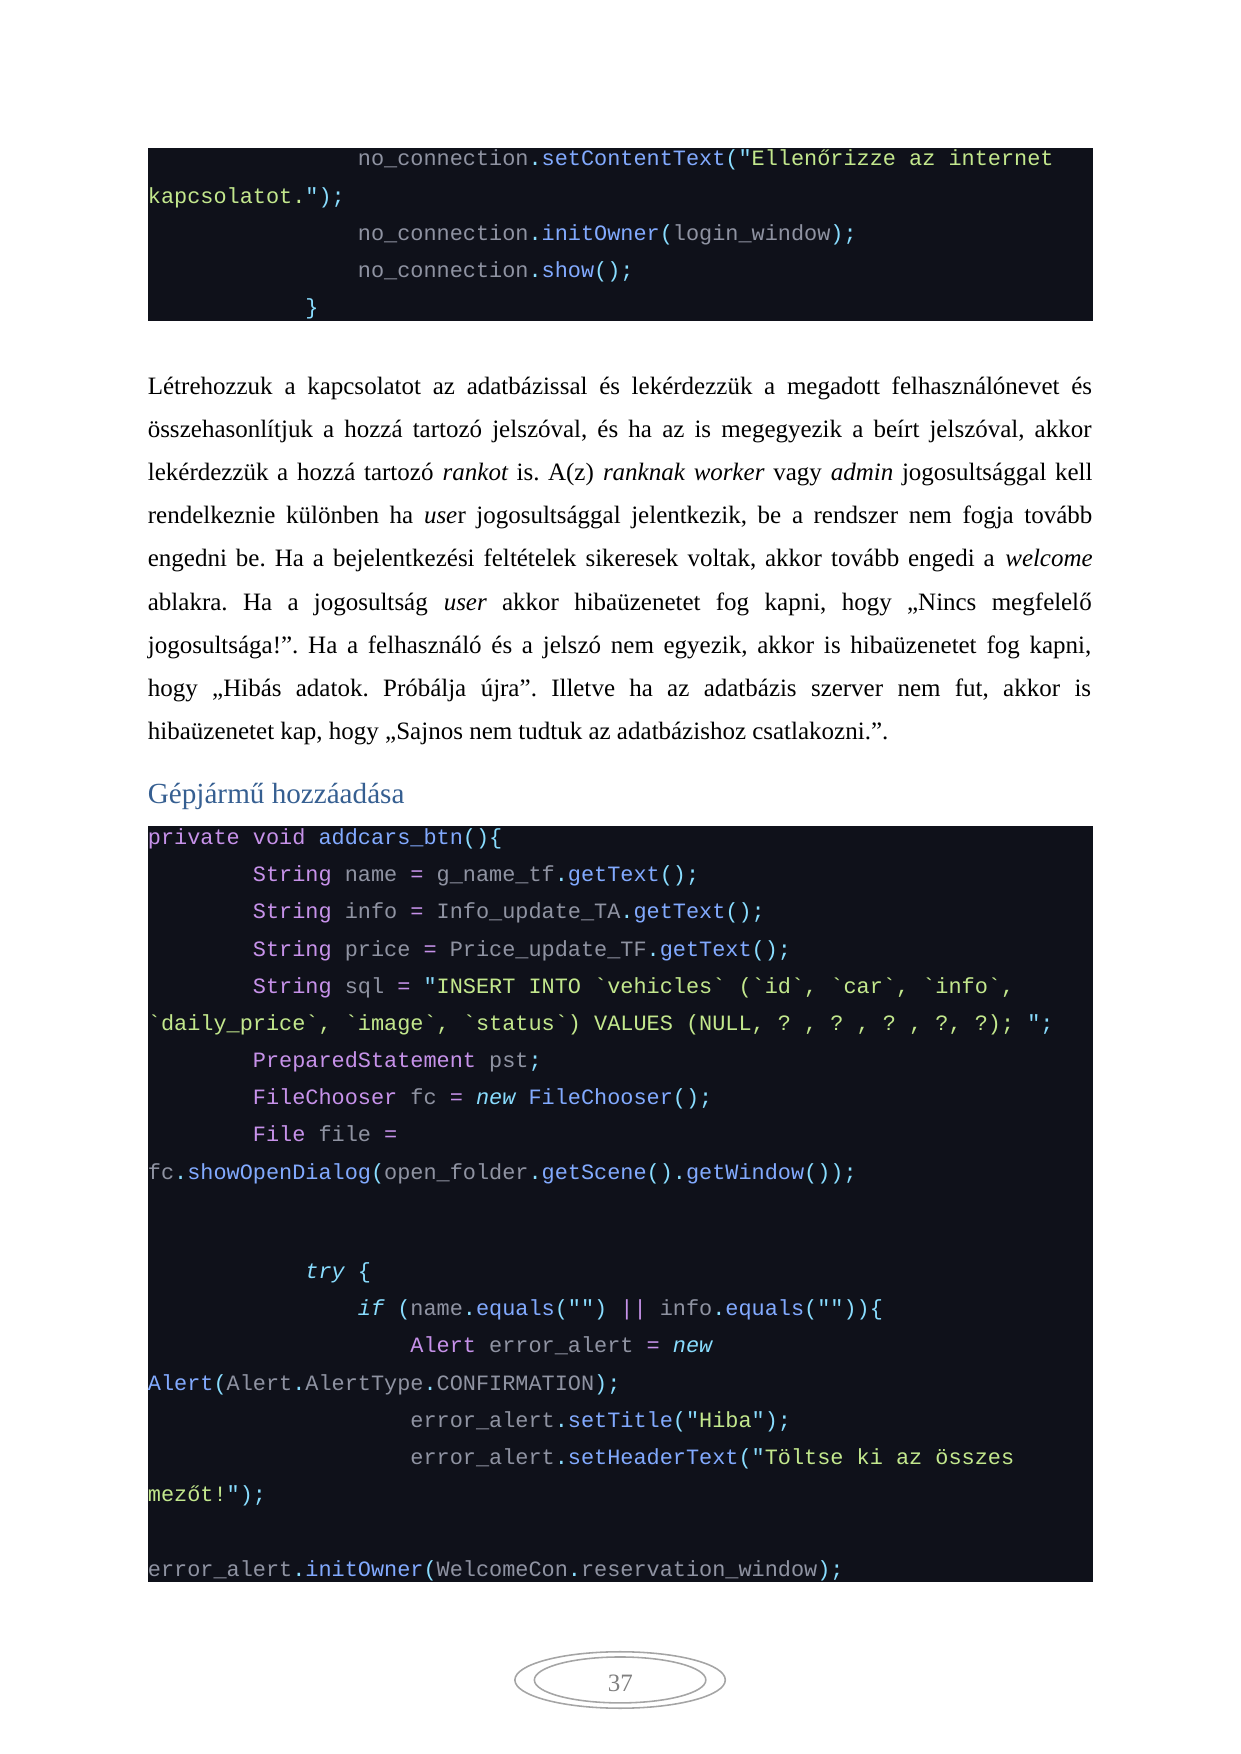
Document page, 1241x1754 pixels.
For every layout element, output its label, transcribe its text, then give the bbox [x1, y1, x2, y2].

text error_alert.setTitle("Hiba"); [148, 1409, 1093, 1434]
text error_alert.initOwner(WelcomeCon.reservation_window); [148, 1521, 1093, 1582]
text String info = Info_update_TA.getText(); [148, 901, 1093, 925]
text String price = Price_update_TF.getText(); [148, 938, 1093, 962]
text String name = g_name_tf.getText(); [148, 863, 1093, 888]
text FileChooser fc = new FileChooser(); [148, 1086, 1093, 1111]
text no_connection.initOwner(login_window); [148, 222, 1093, 247]
text Alert error_alert = new Alert(Alert.AlertType.CONFIRMATION); [148, 1334, 1093, 1397]
text private void addcars_btn(){ [148, 826, 1093, 851]
text no_connection.show(); [148, 259, 1093, 284]
text no_connection.setContentText("Ellenőrizze az internet kapcsolatot."); [148, 148, 1093, 209]
text try { [148, 1260, 1093, 1285]
subtitle Gépjármű hozzáadása [148, 776, 1093, 809]
text } [148, 296, 1093, 321]
text PreparedStatement pst; [148, 1049, 1093, 1074]
text if (name.equals("") || info.equals("")){ [148, 1297, 1093, 1322]
text File file = fc.showOpenDialog(open_folder.getScene().getWindow()); [148, 1124, 1093, 1186]
text Létrehozzuk a kapcsolatot az adatbázissal és lekérdezzük a megadott felhasználónevet és összehasonlítjuk a hozzá tartozó jelszóval, és ha az is megegyezik a beírt jelszóval, akkor lekérdezzük a hozzá tartozó rankot is. A(z) ranknak worker vagy admin jogosultsággal kell rendelkeznie különben ha user jogosultsággal jelentkezik, be a rendszer nem fogja tovább engedni be. Ha a bejelentkezési feltételek sikeresek voltak, akkor tovább engedi a welcome ablakra. Ha a jogosultság user akkor hibaüzenetet fog kapni, hogy „Nincs megfelelő jogosultsága!”. Ha a felhasználó és a jelszó nem egyezik, akkor is hibaüzenetet fog kapni, hogy „Hibás adatok. Próbálja újra”. Illetve ha az adatbázis szerver nem fut, akkor is hibaüzenetet kap, hogy „Sajnos nem tudtuk az adatbázishoz csatlakozni.”. [148, 371, 1093, 745]
text String sql = "INSERT INTO `vehicles` (`id`, `car`, `info`, `daily_price`, `image`, `status`) VALUES (NULL, ? , ? , ? , ?, ?); "; [148, 975, 1093, 1037]
text error_alert.setHeaderText("Töltse ki az összes mezőt!"); [148, 1446, 1093, 1508]
